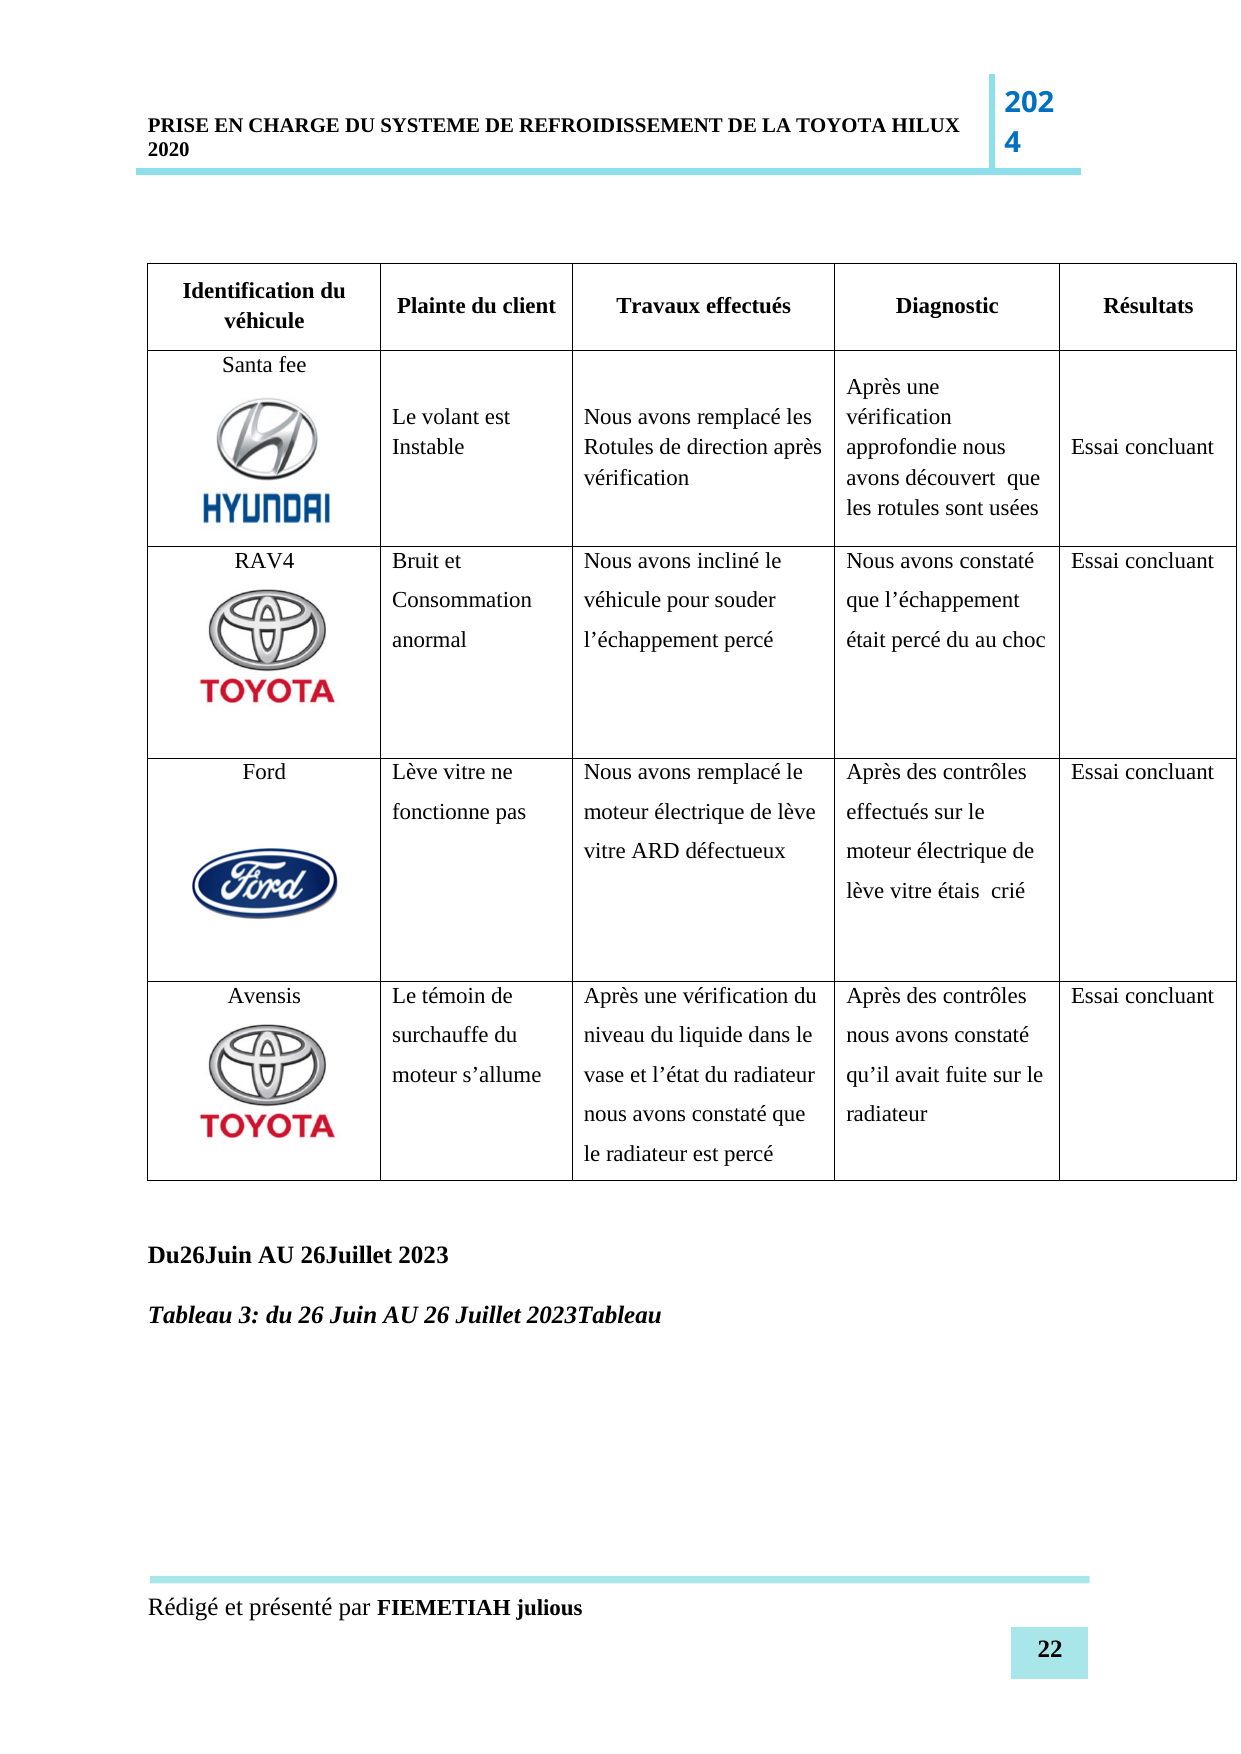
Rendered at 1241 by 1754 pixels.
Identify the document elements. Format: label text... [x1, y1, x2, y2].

text Tableau 3: du 26 Juin AU 26 Juillet 2023Tableau [148, 1300, 1092, 1329]
picture [195, 390, 334, 533]
table_header Diagnostic [835, 264, 1059, 350]
table_cell RAV4 [148, 547, 380, 757]
table_cell Avensis [148, 982, 380, 1179]
table_cell Santa fee [148, 351, 380, 546]
table_cell Bruit et Consommation anormal [381, 547, 572, 757]
table_cell Nous avons constaté que l’échappement était percé du au choc [835, 547, 1059, 757]
table_header Identification du véhicule [148, 264, 380, 350]
text Du26Juin AU 26Juillet 2023 [148, 1240, 1092, 1269]
picture [190, 837, 338, 924]
table_cell Le témoin de surchauffe du moteur s’allume [381, 982, 572, 1179]
table_cell Essai concluant [1060, 547, 1236, 757]
table_cell Après des contrôles nous avons constaté qu’il avait fuite sur le radiateur [835, 982, 1059, 1179]
table_cell Essai concluant [1060, 351, 1236, 546]
table_cell Après une vérification du niveau du liquide dans le vase et l’état du radiateur nous avons constaté que le radiateur est percé [573, 982, 834, 1179]
table_cell Après des contrôles effectués sur le moteur électrique de lève vitre étais crié [835, 759, 1059, 981]
table_cell Nous avons remplacé le moteur électrique de lève vitre ARD défectueux [573, 759, 834, 981]
table_cell Après une vérification approfondie nous avons découvert que les rotules sont usées [835, 351, 1059, 546]
table_cell Nous avons incliné le véhicule pour souder l’échappement percé [573, 547, 834, 757]
table_cell Nous avons remplacé les Rotules de direction après vérification [573, 351, 834, 546]
table_cell Essai concluant [1060, 982, 1236, 1179]
picture [186, 586, 343, 707]
table_header Résultats [1060, 264, 1236, 350]
table_header Plainte du client [381, 264, 572, 350]
table_header Travaux effectués [573, 264, 834, 350]
table_cell Le volant est Instable [381, 351, 572, 546]
table_cell Ford [148, 759, 380, 981]
table_cell Essai concluant [1060, 759, 1236, 981]
table_cell Lève vitre ne fonctionne pas [381, 759, 572, 981]
picture [186, 1021, 343, 1142]
